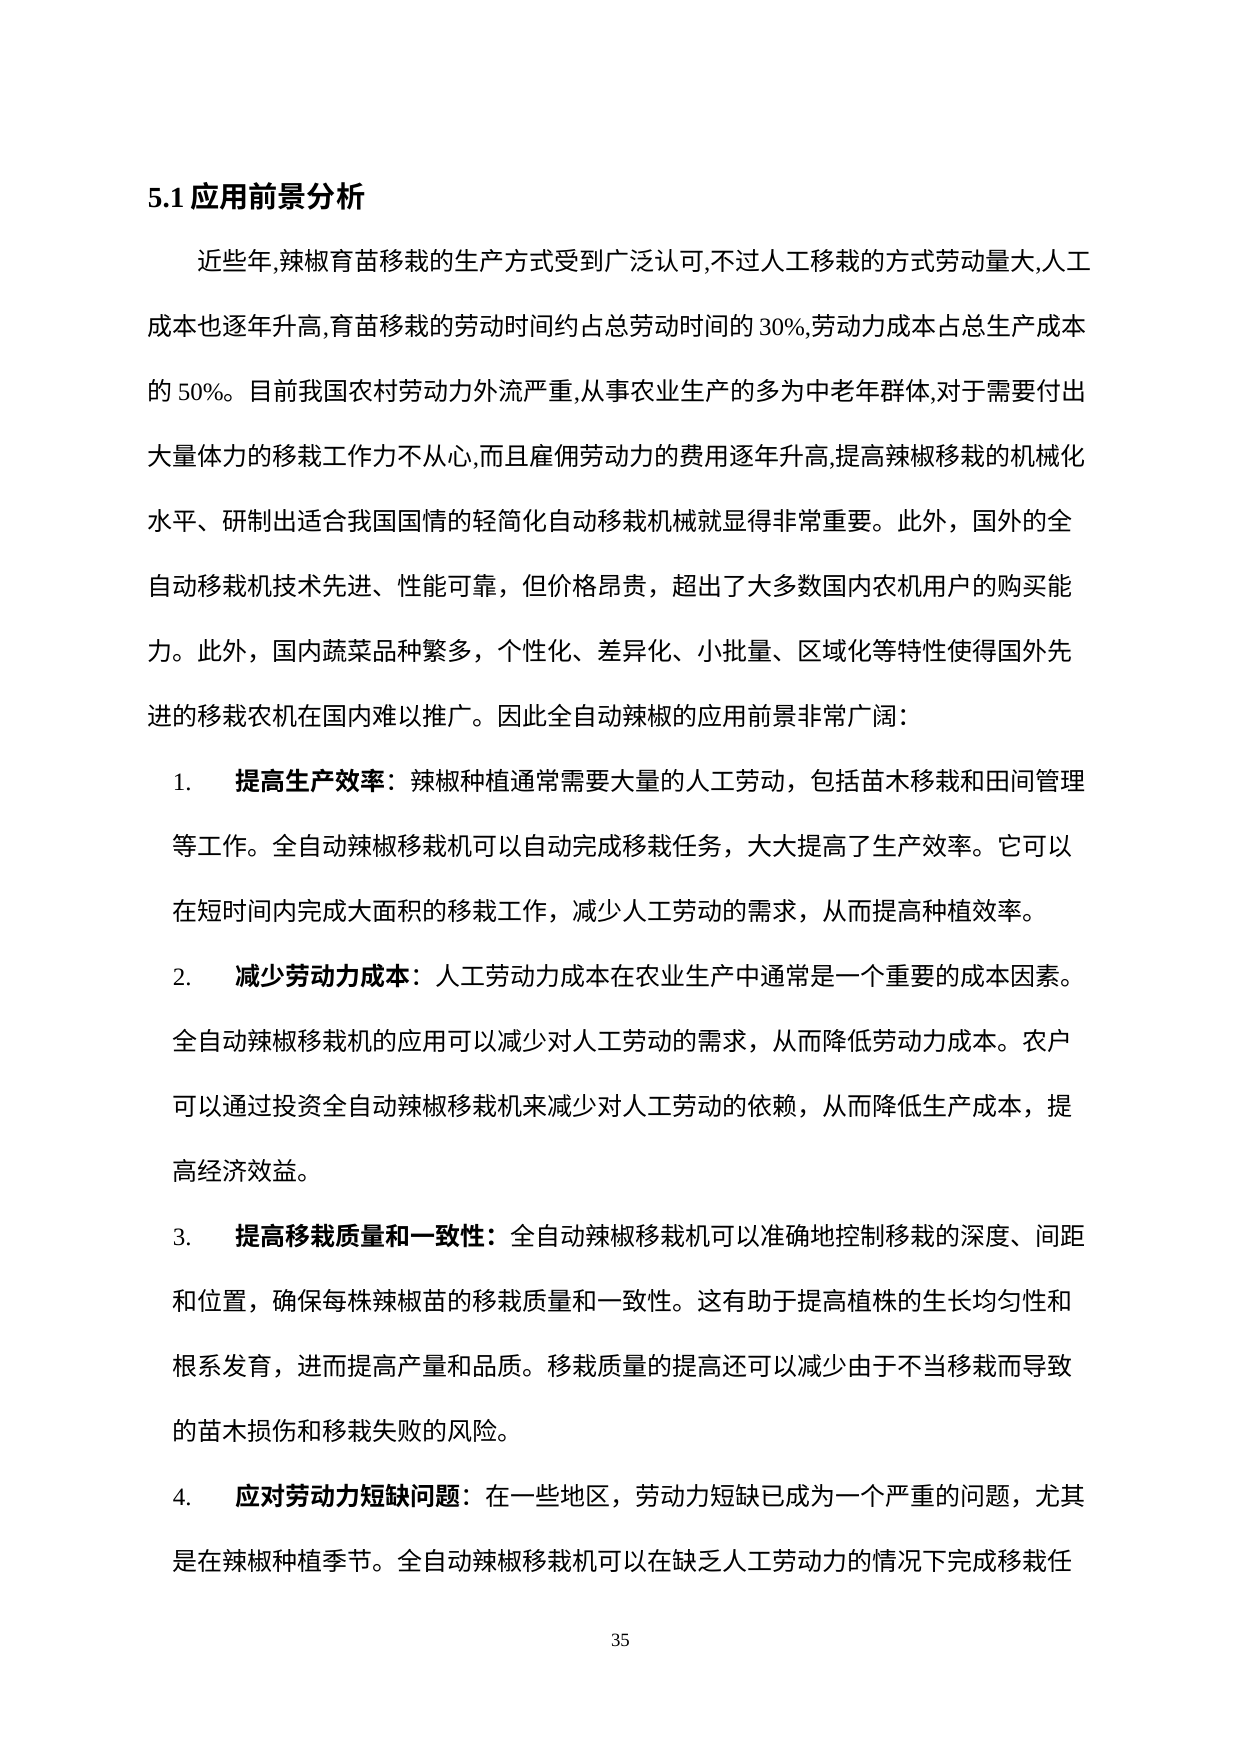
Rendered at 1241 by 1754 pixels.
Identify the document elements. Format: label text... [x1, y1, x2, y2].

list 减少劳动力成本：人工劳动力成本在农业生产中通常是一个重要的成本因素。全自动辣椒移栽机的应用可以减少对人工劳动的需求，从而降低劳动力成本。农户可以通过投资全自动辣椒移栽机来减少对人工劳动的依赖，从而降低生产成本，提高经济效益。 [173, 942, 1093, 1202]
list 提高移栽质量和一致性：全自动辣椒移栽机可以准确地控制移栽的深度、间距和位置，确保每株辣椒苗的移栽质量和一致性。这有助于提高植株的生长均匀性和根系发育，进而提高产量和品质。移栽质量的提高还可以减少由于不当移栽而导致的苗木损伤和移栽失败的风险。 [173, 1202, 1093, 1462]
text 近些年,辣椒育苗移栽的生产方式受到广泛认可,不过人工移栽的方式劳动量大,人工成本也逐年升高,育苗移栽的劳动时间约占总劳动时间的30%,劳动力成本占总生产成本的50%。目前我国农村劳动力外流严重,从事农业生产的多为中老年群体,对于需要付出大量体力的移栽工作力不从心,而且雇佣劳动力的费用逐年升高,提高辣椒移栽的机械化水平、研制出适合我国国情的轻简化自动移栽机械就显得非常重要。此外，国外的全自动移栽机技术先进、性能可靠，但价格昂贵，超出了大多数国内农机用户的购买能力。此外，国内蔬菜品种繁多，个性化、差异化、小批量、区域化等特性使得国外先进的移栽农机在国内难以推广。因此全自动辣椒的应用前景非常广阔： [148, 227, 1093, 747]
text 5.1应用前景分析 [148, 162, 1093, 227]
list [173, 1462, 1093, 1592]
list 提高生产效率：辣椒种植通常需要大量的人工劳动，包括苗木移栽和田间管理等工作。全自动辣椒移栽机可以自动完成移栽任务，大大提高了生产效率。它可以在短时间内完成大面积的移栽工作，减少人工劳动的需求，从而提高种植效率。 [173, 747, 1093, 942]
